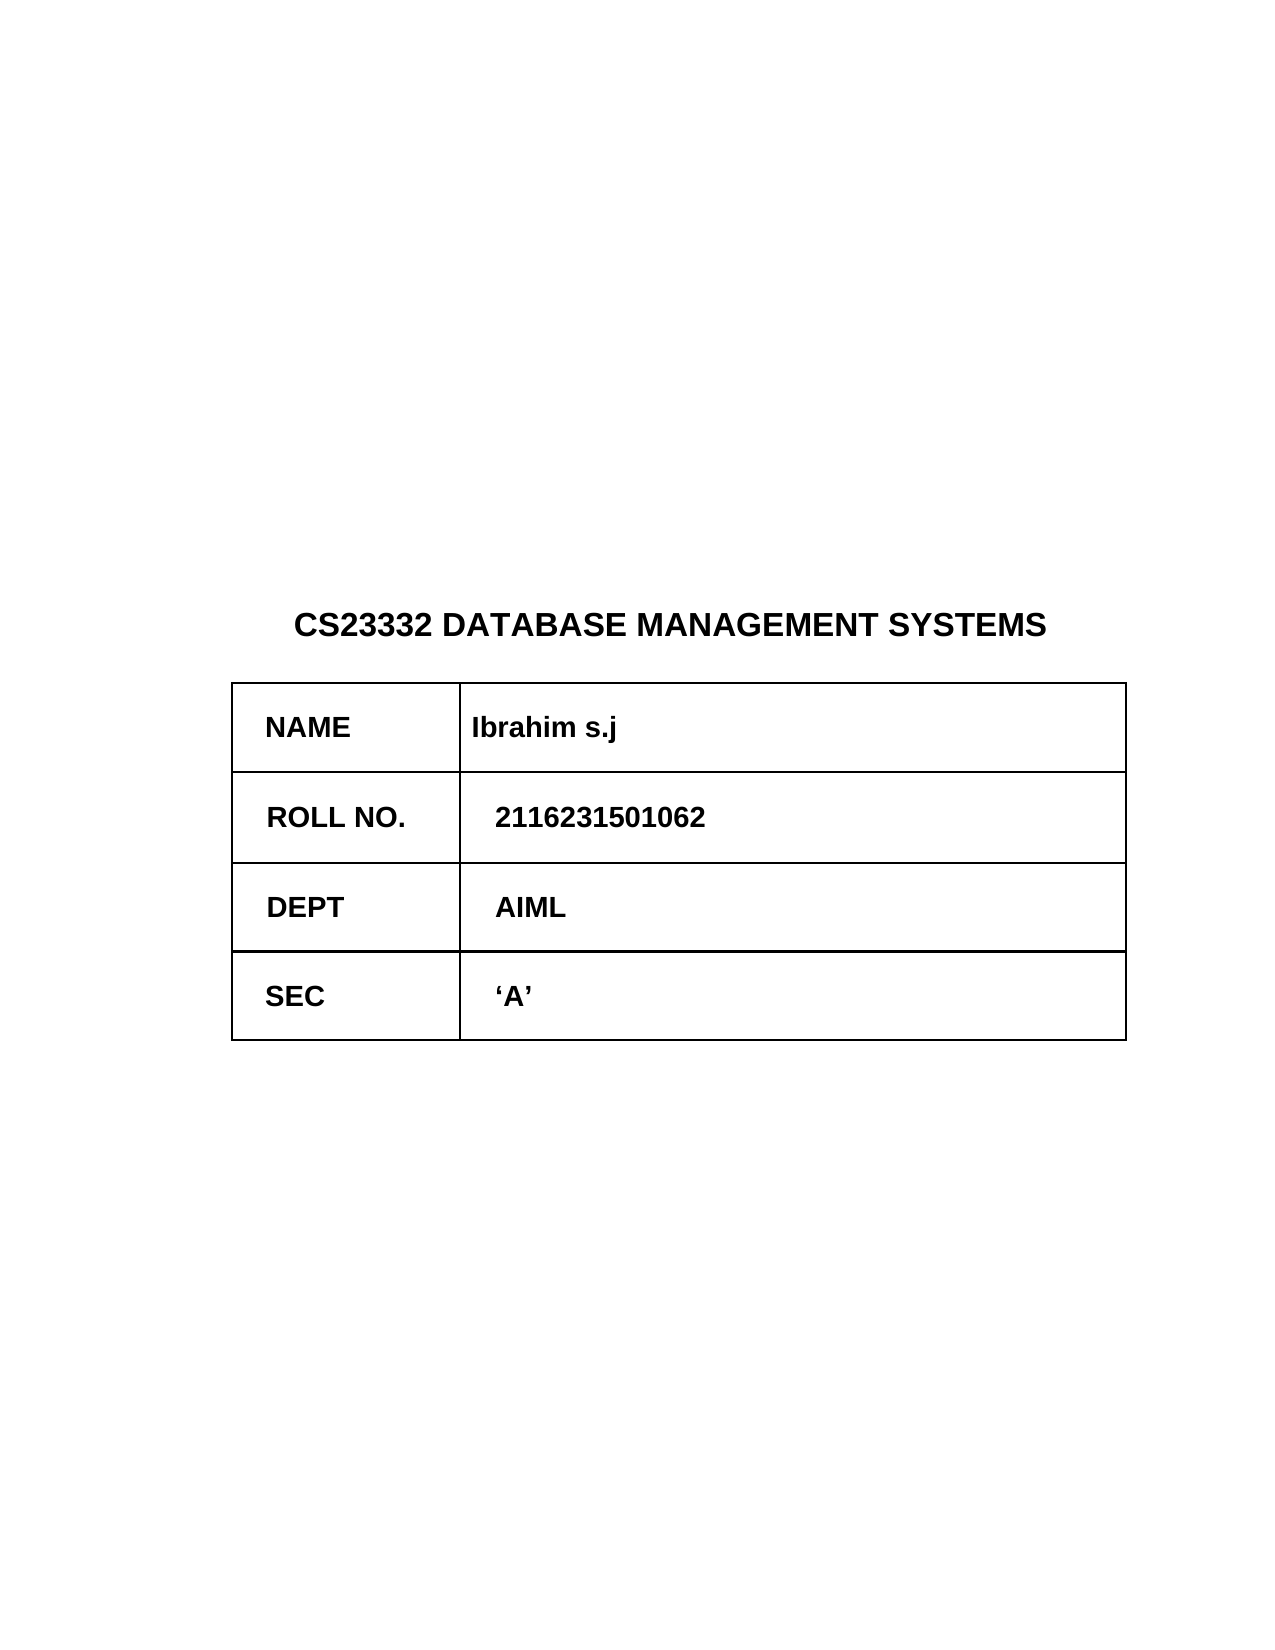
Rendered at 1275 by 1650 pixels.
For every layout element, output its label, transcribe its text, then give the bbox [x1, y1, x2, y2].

table_cell ROLL NO. [233, 773, 459, 862]
table_cell AIML [461, 864, 1125, 950]
table_header Ibrahim s.j [461, 684, 1125, 771]
table_cell DEPT [233, 864, 459, 950]
text CS23332 DATABASE MANAGEMENT SYSTEMS [119, 605, 1149, 643]
table_header NAME [233, 684, 459, 771]
table_cell 2116231501062 [461, 773, 1125, 862]
table_cell ‘A’ [461, 953, 1125, 1039]
table_cell SEC [233, 953, 459, 1039]
